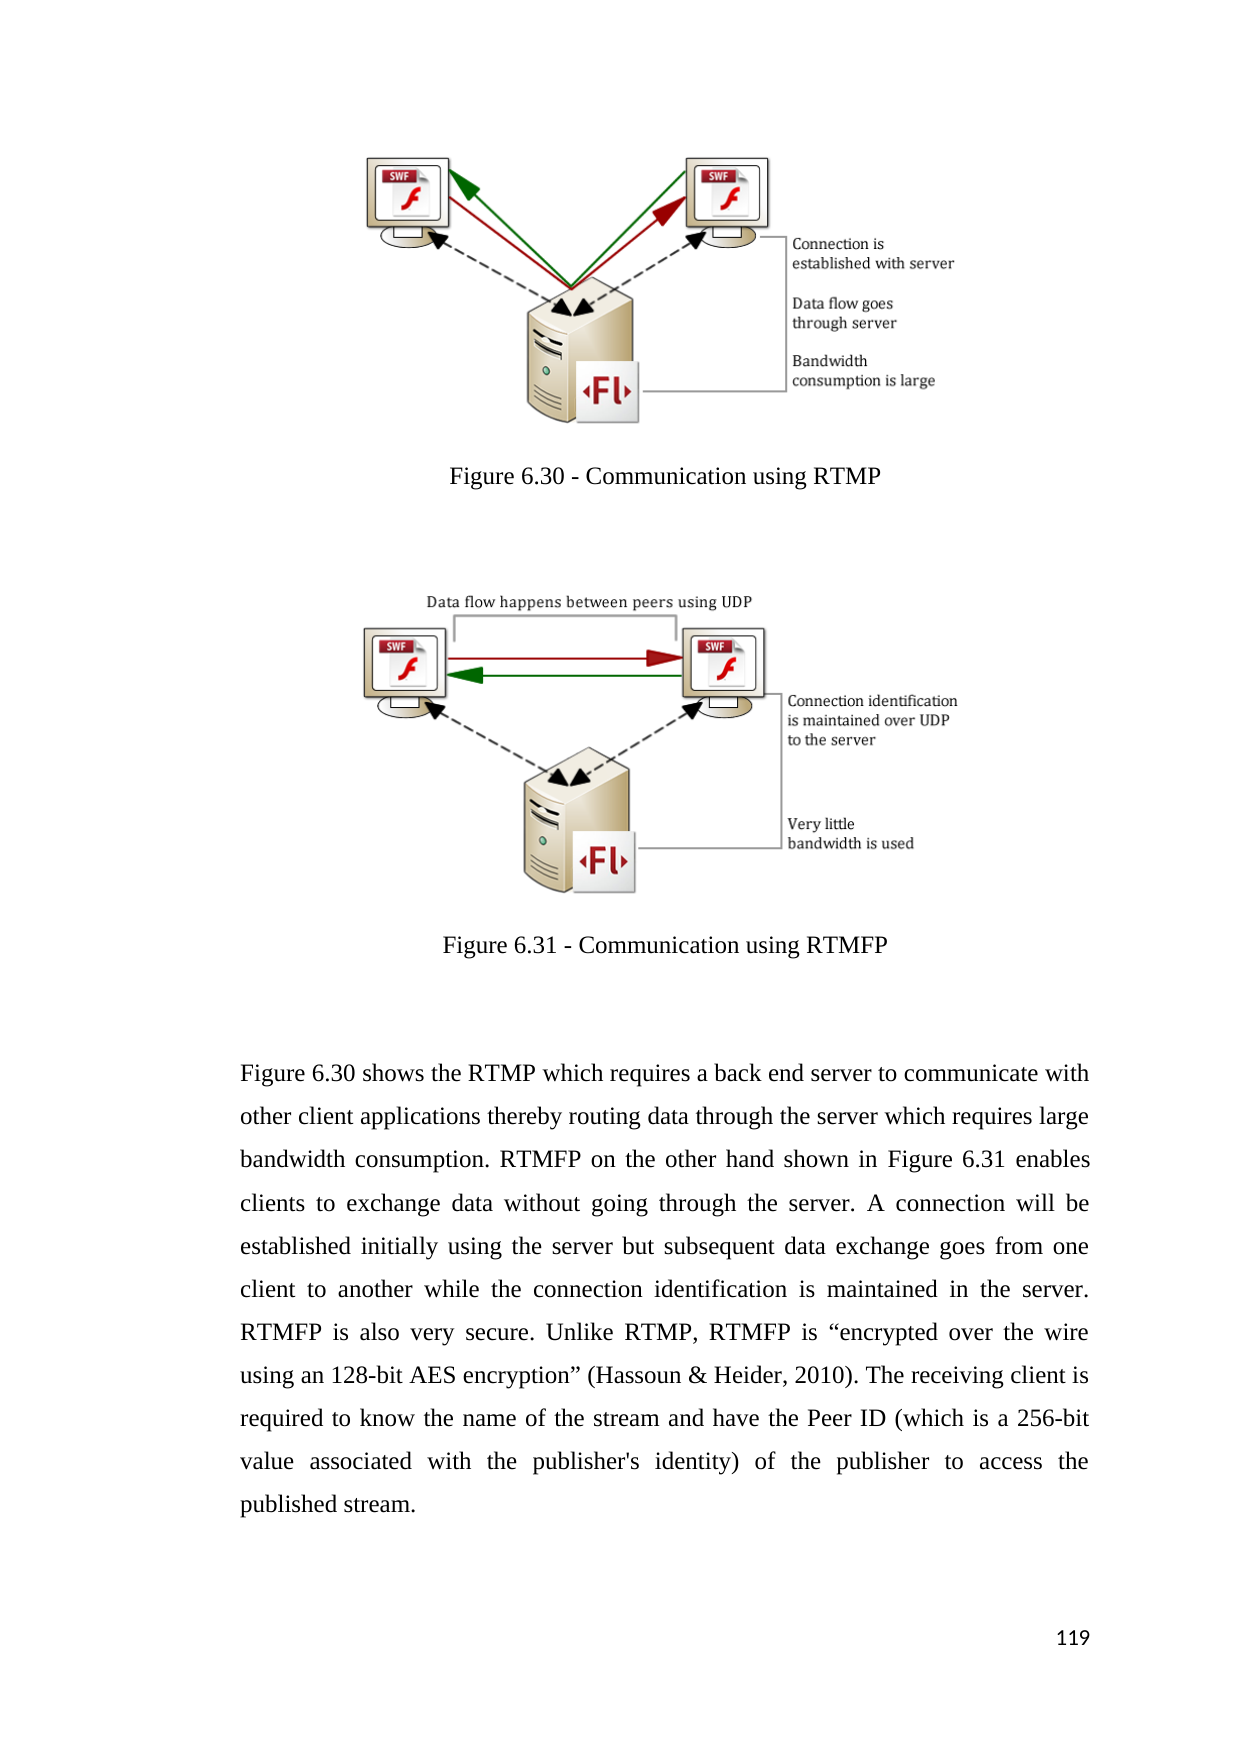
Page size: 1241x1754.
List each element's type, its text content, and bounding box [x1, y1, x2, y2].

picture [362, 150, 968, 427]
picture [358, 589, 973, 896]
